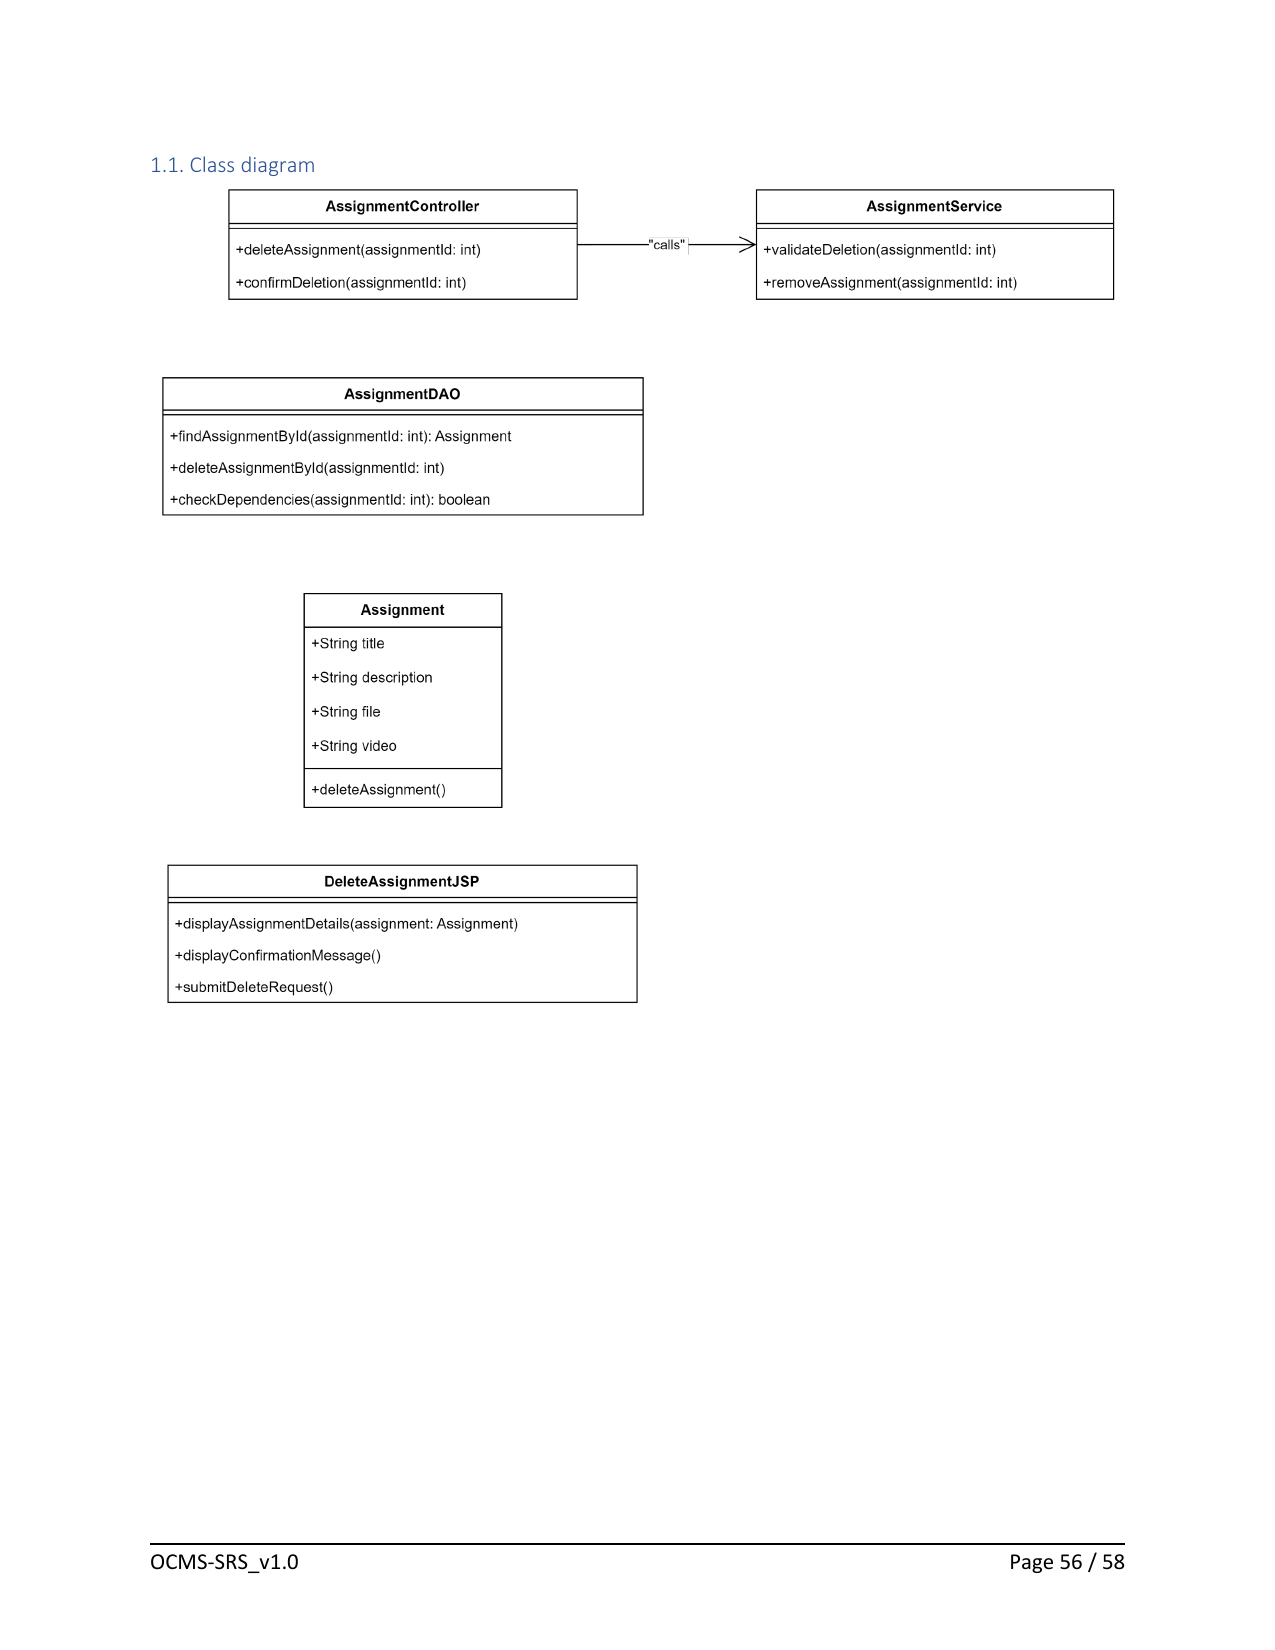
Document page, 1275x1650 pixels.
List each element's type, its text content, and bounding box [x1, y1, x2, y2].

picture [150, 178, 1125, 1018]
subtitle 1.1. Class diagram [150, 150, 1125, 178]
